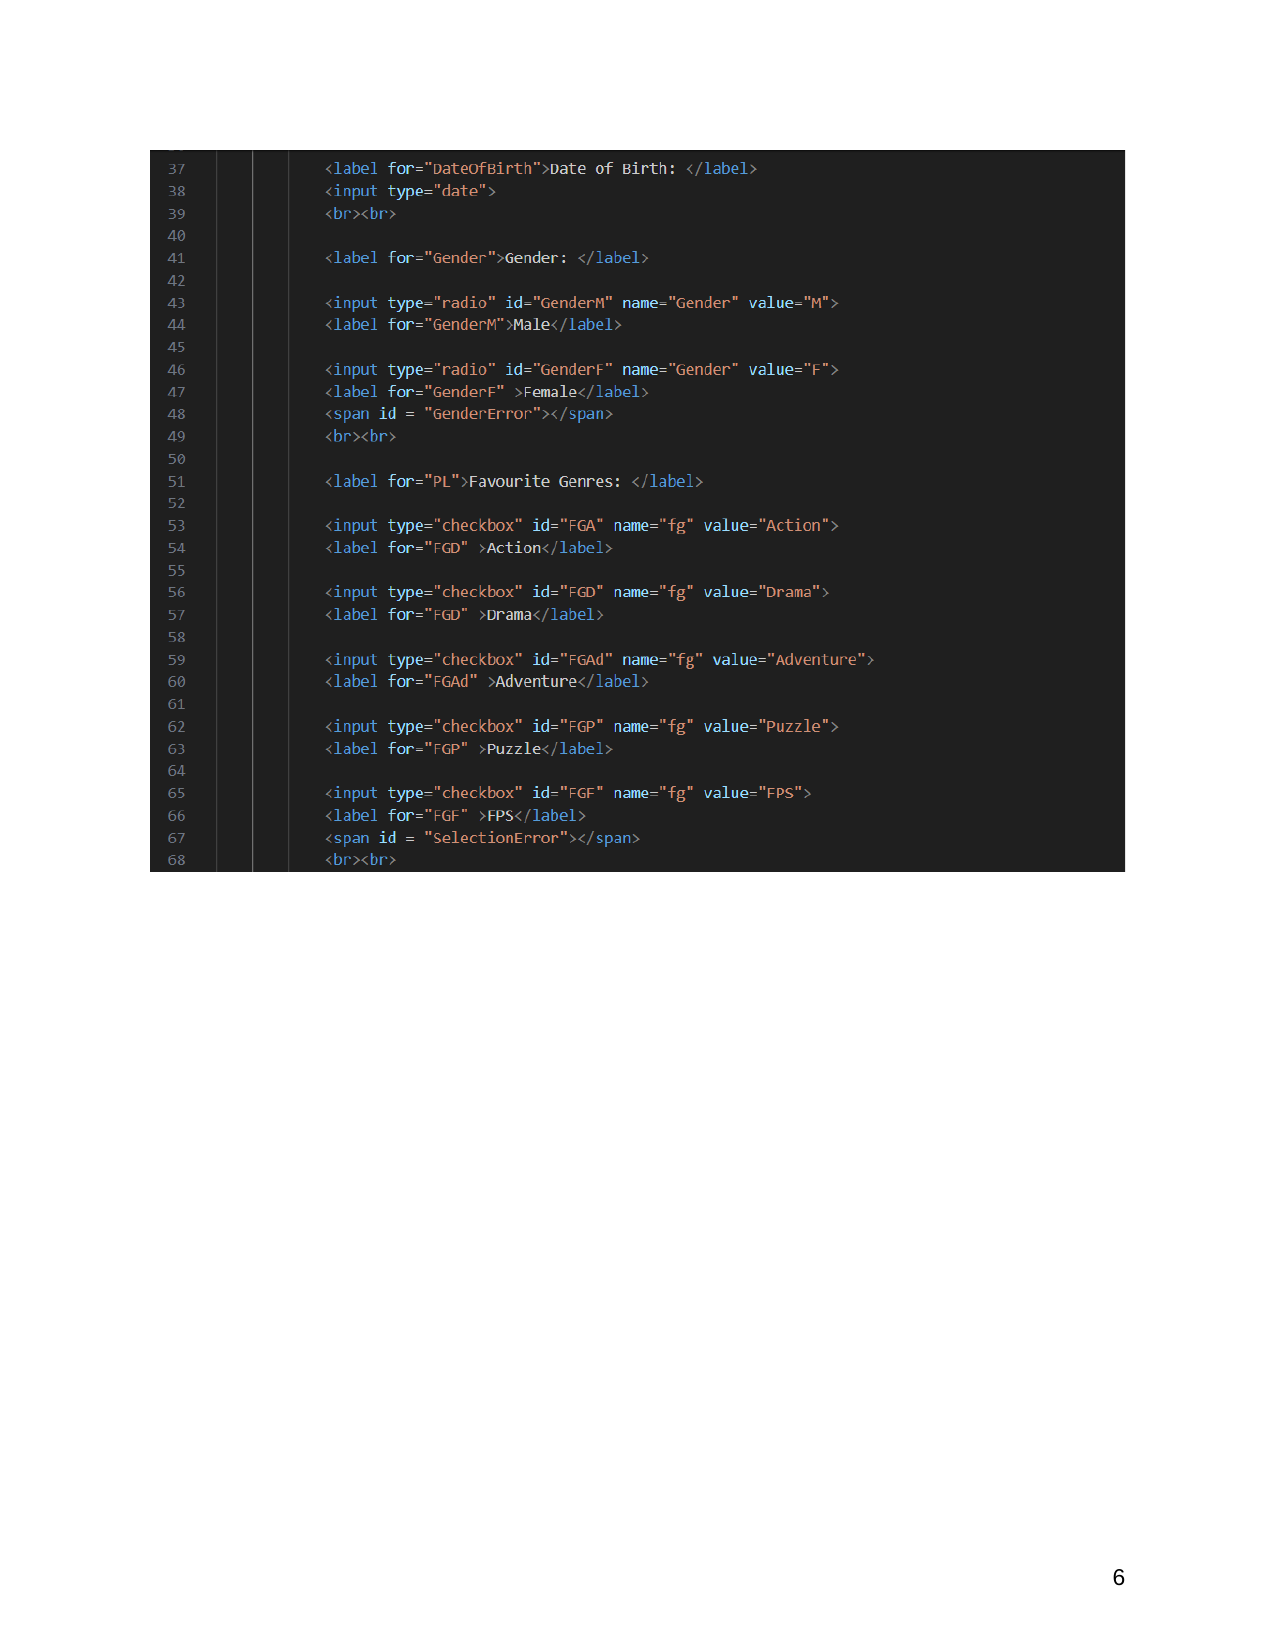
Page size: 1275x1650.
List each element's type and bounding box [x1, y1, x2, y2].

picture [150, 150, 1125, 872]
